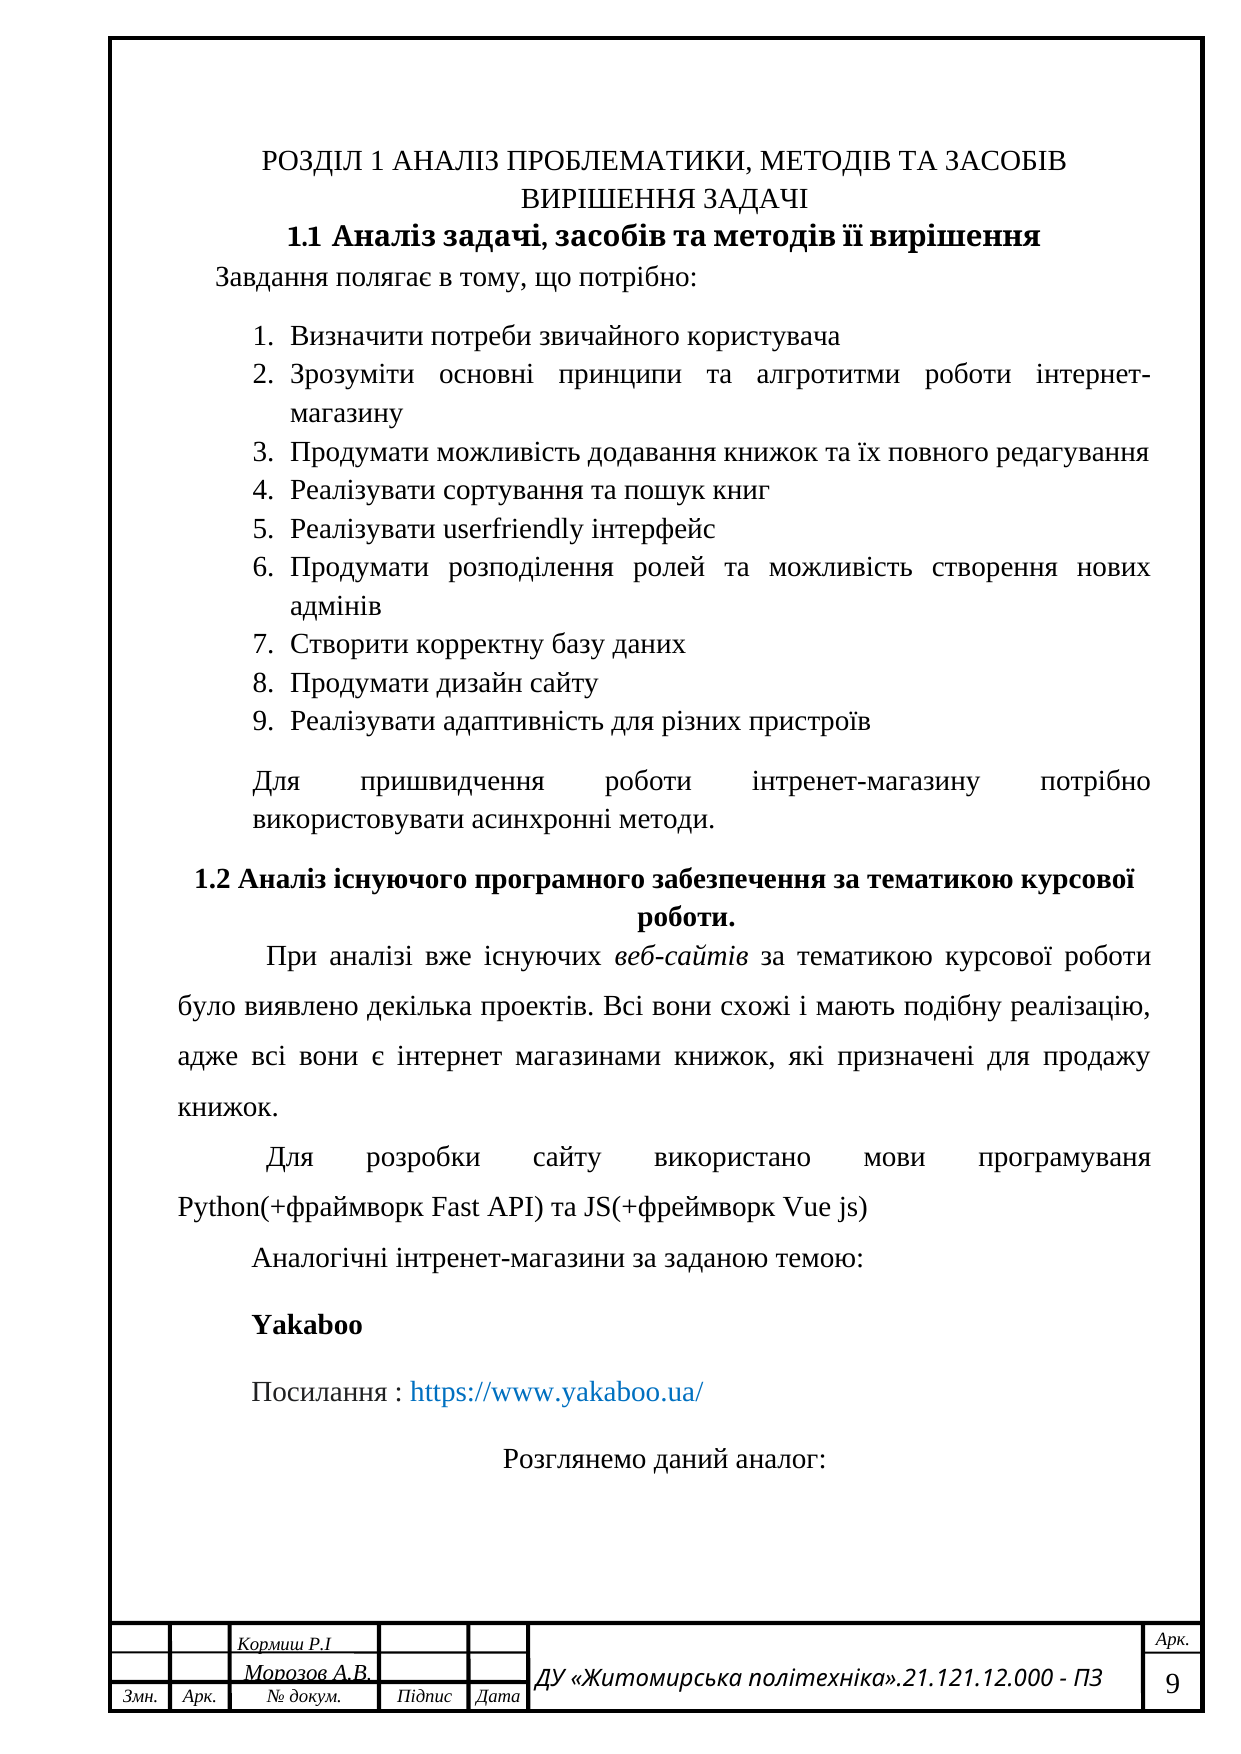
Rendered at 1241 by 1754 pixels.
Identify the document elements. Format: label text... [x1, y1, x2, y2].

text Для пришвидчення роботи інтренет-магазину потрібно використовувати асинхронні методи. [252, 763, 1152, 835]
list Реалізувати сортування та пошук книг [252, 472, 1152, 506]
subtitle РОЗДІЛ 1 АНАЛІЗ ПРОБЛЕМАТИКИ, МЕТОДІВ ТА ЗАСОБІВ ВИРІШЕННЯ ЗАДАЧІ [177, 143, 1152, 215]
text При аналізі вже існуючих веб-сайтів за тематикою курсової роботи було виявлено декілька проектів. Всі вони схожі і мають подібну реалізацію, адже всі вони є інтернет магазинами книжок, які призначені для продажу книжок. [177, 938, 1152, 1122]
subtitle Аналіз задачі, засобів та методів її вирішення [177, 220, 1152, 254]
text Завдання полягає в тому, що потрібно: [215, 259, 1152, 292]
text Yakaboo [177, 1307, 1152, 1340]
list Визначити потреби звичайного користувача [252, 318, 1152, 352]
list Реалізувати адаптивність для різних пристроїв [252, 703, 1152, 737]
text Для розробки сайту використано мови програмуваня Python(+фраймворк Fast API) та JS(+фреймворк Vue js) [177, 1139, 1152, 1223]
list Продумати дизайн сайту [252, 665, 1152, 698]
text Посилання : https://www.yakaboo.ua/ [177, 1374, 1152, 1407]
list Зрозуміти основні принципи та алгротитми роботи інтернет-магазину [252, 357, 1152, 429]
text Aналогічні інтренет-магазини за заданою темою: [177, 1240, 1152, 1273]
list Створити корректну базу даних [252, 626, 1152, 660]
list Продумати розподілення ролей та можливість створення нових адмінів [252, 549, 1152, 621]
list Продумати можливість додавання книжок та їх повного редагування [252, 434, 1152, 467]
subtitle Аналіз існуючого програмного забезпечення за тематикою курсової роботи. [177, 861, 1152, 933]
list Реалізувати userfriendly інтерфейс [252, 511, 1152, 544]
text Розглянемо даний аналог: [177, 1441, 1152, 1474]
